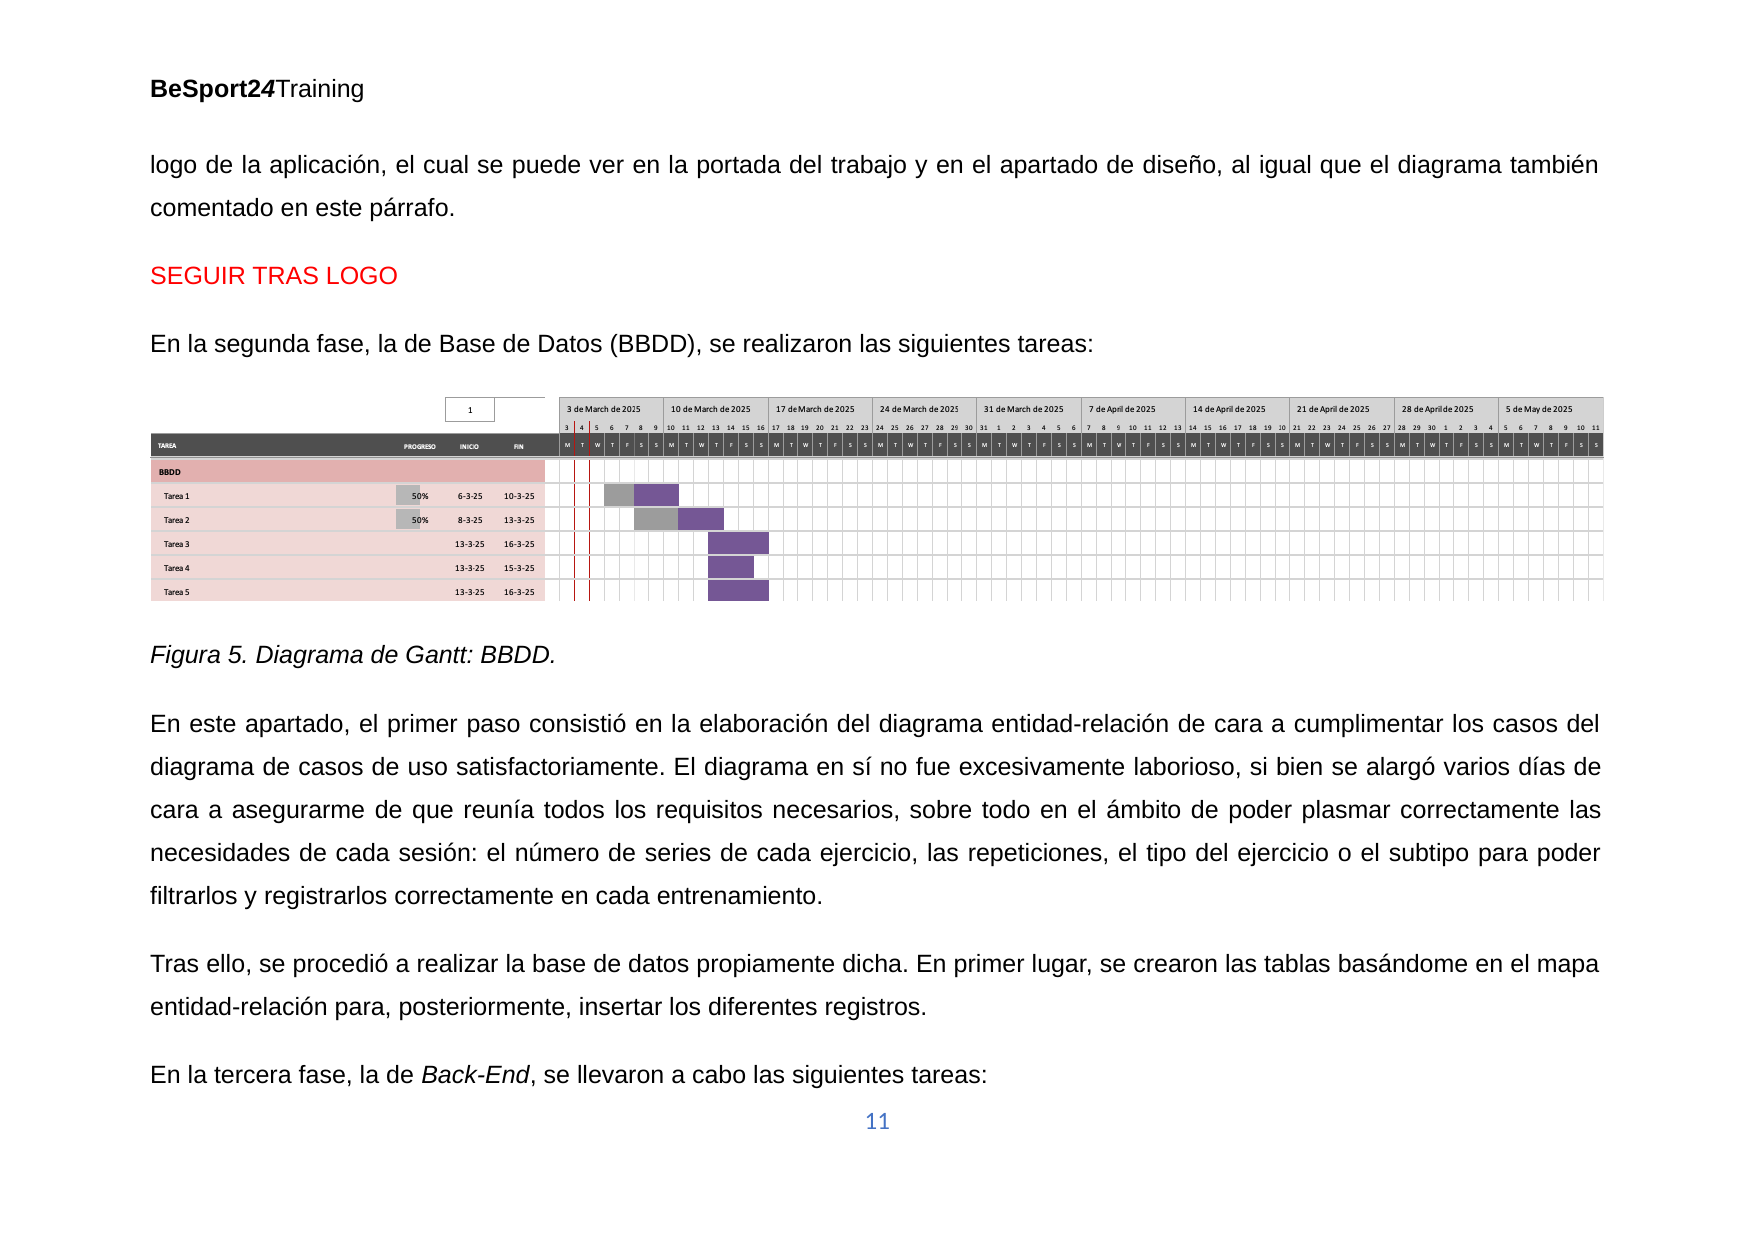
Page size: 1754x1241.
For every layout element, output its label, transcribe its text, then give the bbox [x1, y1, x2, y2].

picture [150, 397, 1604, 601]
text Tras ello, se procedió a realizar la base de datos propiamente dicha. En primer lugar, se crearon las tablas basándome en el mapa entidad-relación para, posteriormente, insertar los diferentes registros. [150, 949, 1604, 1021]
text En este apartado, el primer paso consistió en la elaboración del diagrama entidad-relación de cara a cumplimentar los casos del diagrama de casos de uso satisfactoriamente. El diagrama en sí no fue excesivamente laborioso, si bien se alargó varios días de cara a asegurarme de que reunía todos los requisitos necesarios, sobre todo en el ámbito de poder plasmar correctamente las necesidades de cada sesión: el número de series de cada ejercicio, las repeticiones, el tipo del ejercicio o el subtipo para poder filtrarlos y registrarlos correctamente en cada entrenamiento. [150, 708, 1604, 910]
text En la tercera fase, la de Back-End, se llevaron a cabo las siguientes tareas: [150, 1060, 1604, 1089]
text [150, 150, 1604, 222]
text Figura 5. Diagrama de Gantt: BBDD. [150, 640, 1604, 669]
text SEGUIR TRAS LOGO [150, 261, 1604, 290]
text En la segunda fase, la de Base de Datos (BBDD), se realizaron las siguientes tareas: [150, 329, 1604, 358]
